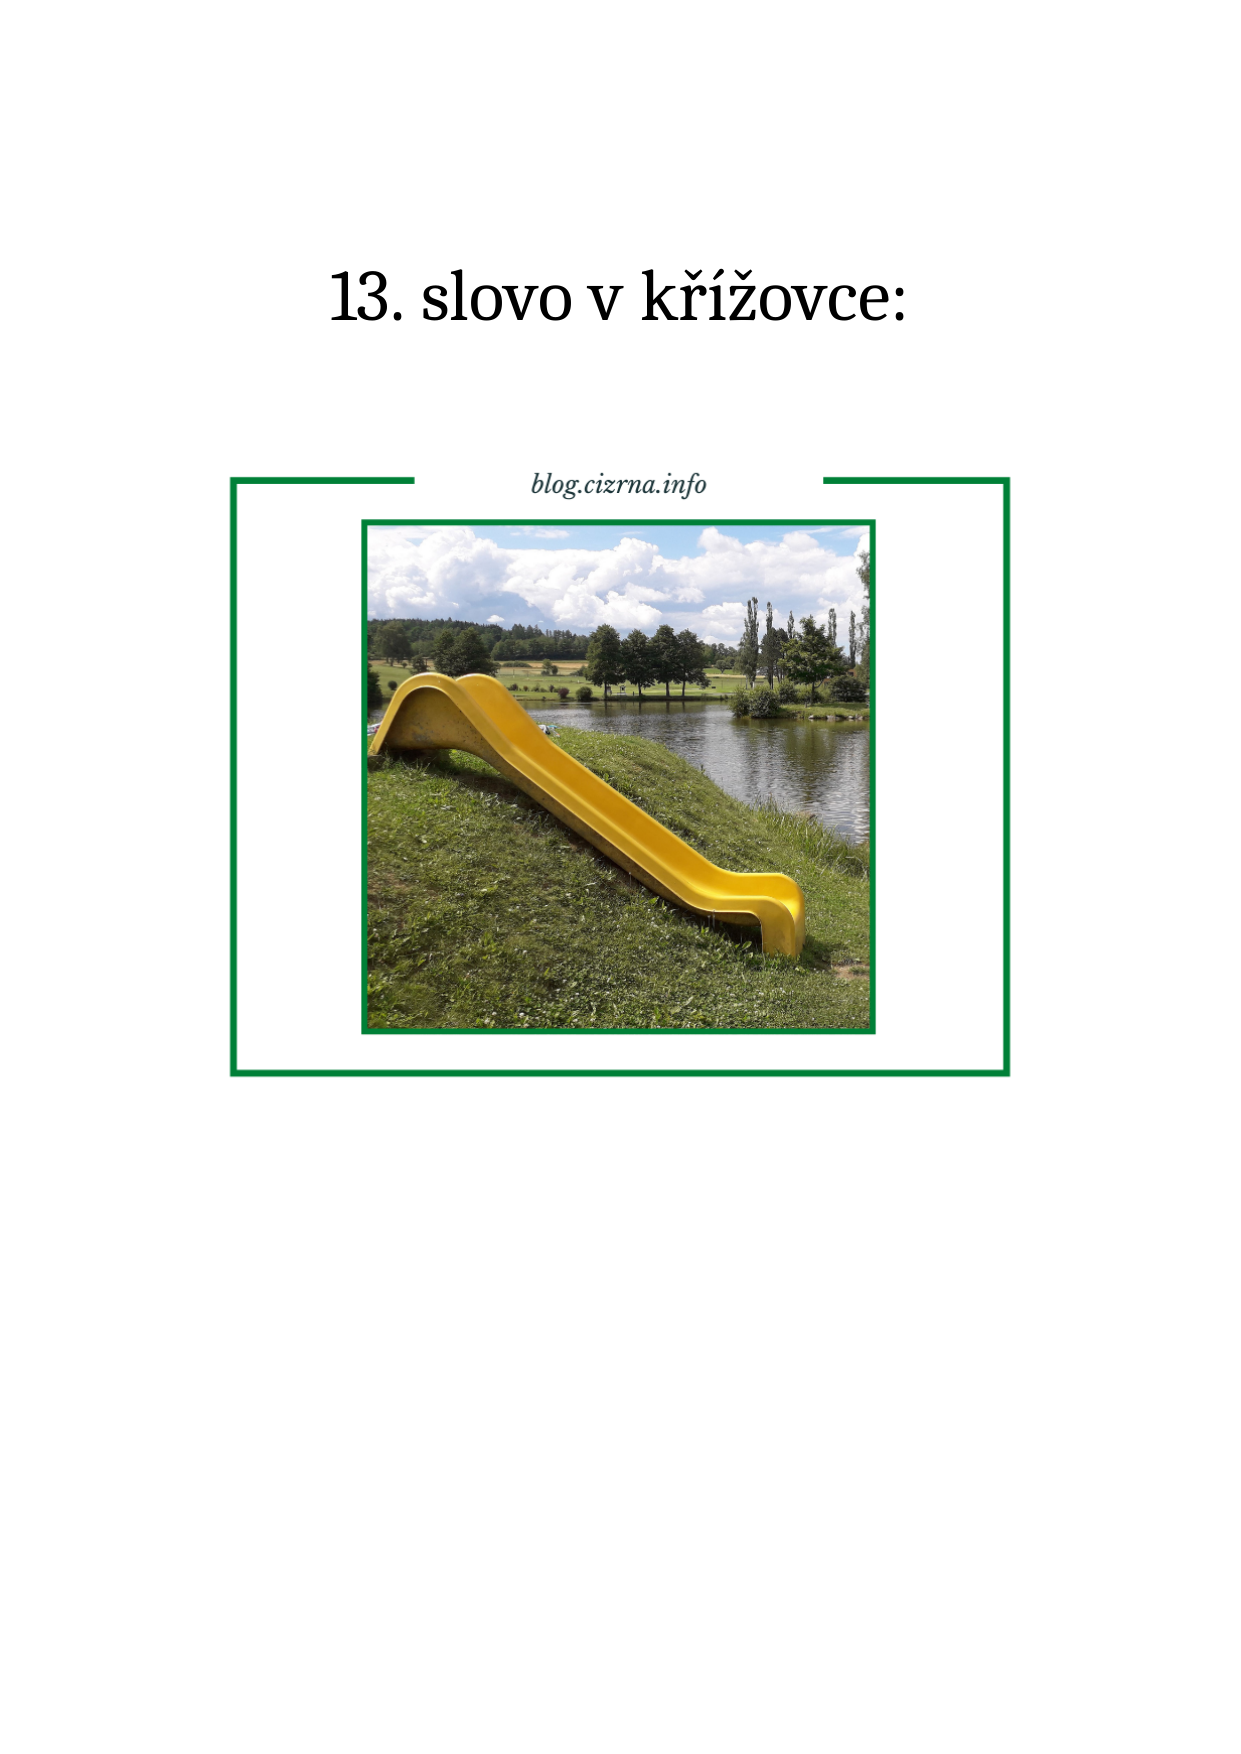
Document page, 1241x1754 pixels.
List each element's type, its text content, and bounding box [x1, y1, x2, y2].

picture [147, 362, 1093, 1155]
text 13. slovo v křížovce: [148, 255, 1093, 339]
